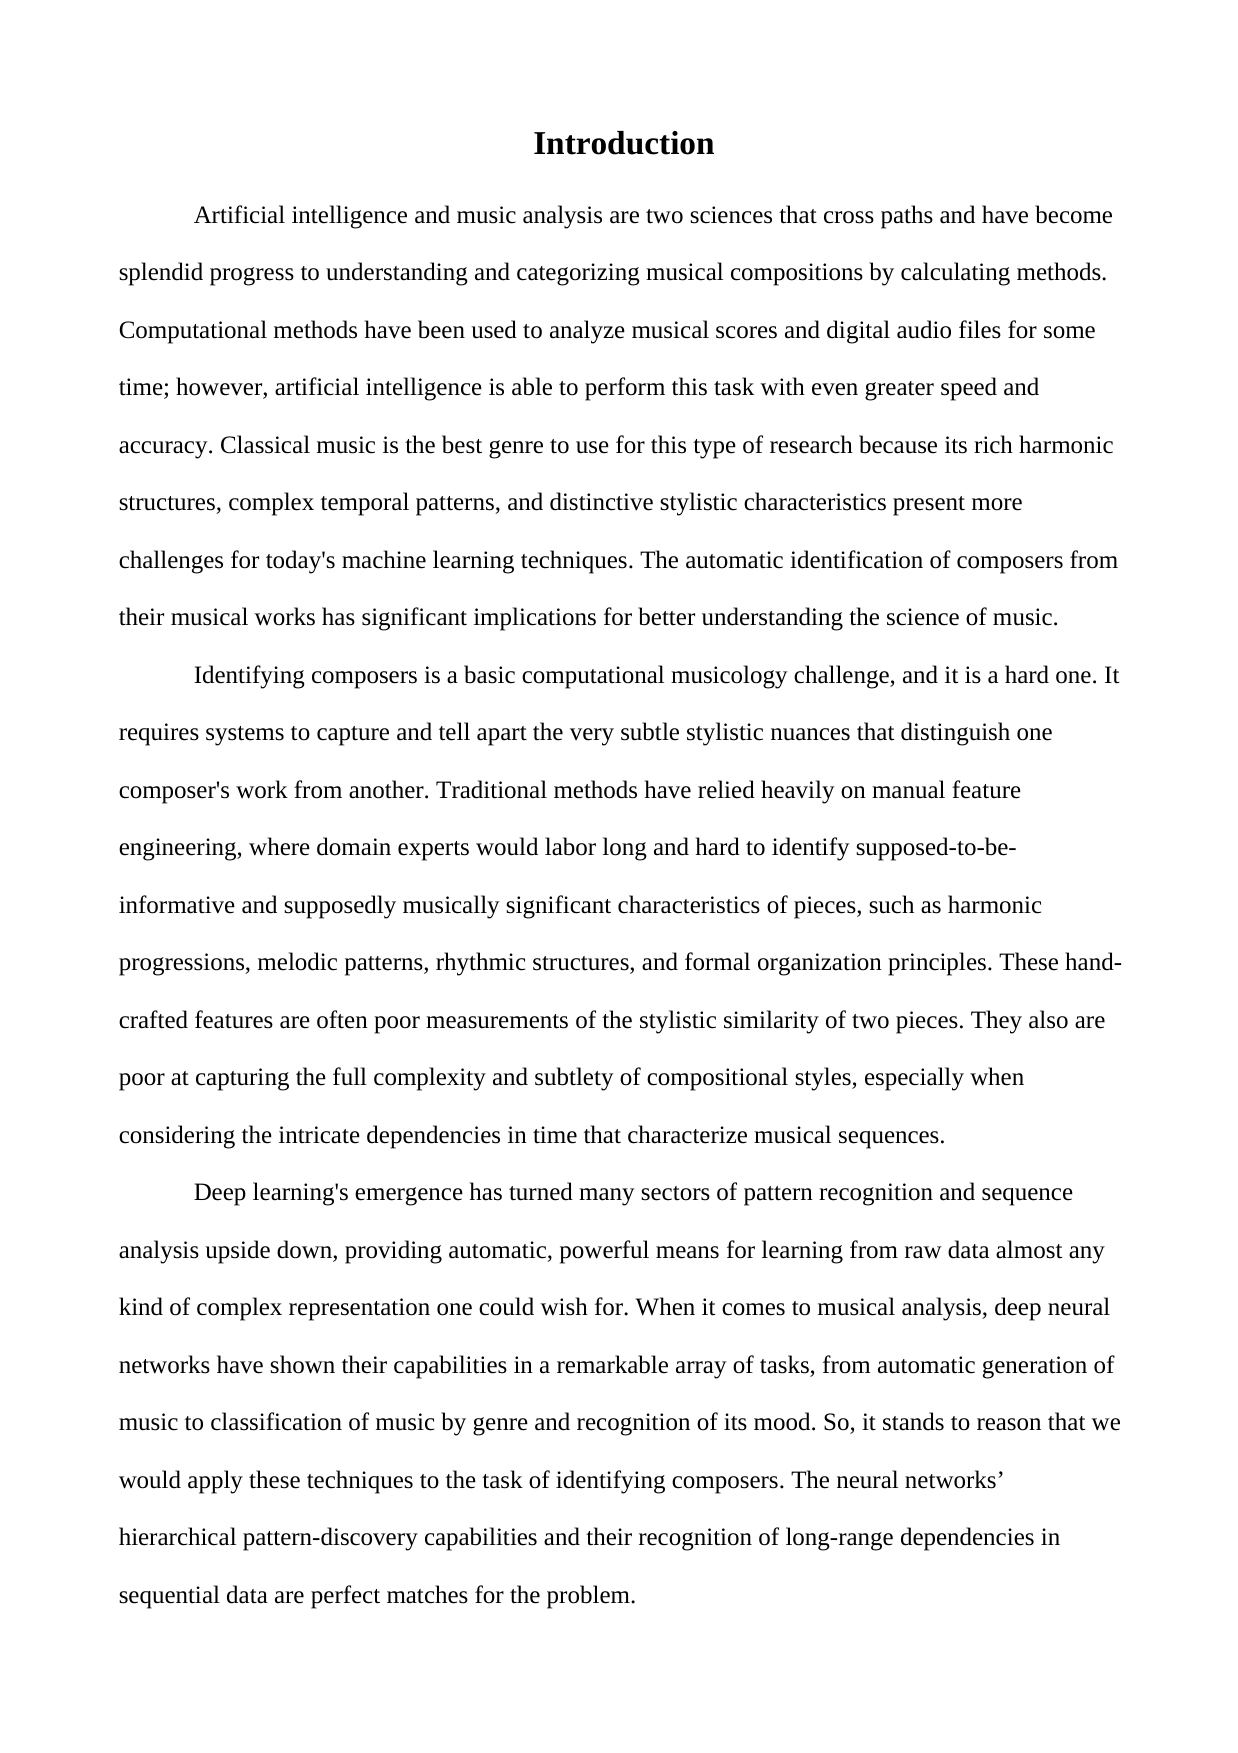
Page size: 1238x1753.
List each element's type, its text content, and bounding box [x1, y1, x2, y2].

text Identifying composers is a basic computational musicology challenge, and it is a hard one. It requires systems to capture and tell apart the very subtle stylistic nuances that distinguish one composer's work from another. Traditional methods have relied heavily on manual feature engineering, where domain experts would labor long and hard to identify supposed-to-be-informative and supposedly musically significant characteristics of pieces, such as harmonic progressions, melodic patterns, rhythmic structures, and formal organization principles. These hand-crafted features are often poor measurements of the stylistic similarity of two pieces. They also are poor at capturing the full complexity and subtlety of compositional styles, especially when considering the intricate dependencies in time that characterize musical sequences. [118, 660, 1129, 1149]
text Artificial intelligence and music analysis are two sciences that cross paths and have become splendid progress to understanding and categorizing musical compositions by calculating methods. Computational methods have been used to analyze musical scores and digital audio files for some time; however, artificial intelligence is able to perform this task with even greater speed and accuracy. Classical music is the best genre to use for this type of research because its rich harmonic structures, complex temporal patterns, and distinctive stylistic characteristics present more challenges for today's machine learning techniques. The automatic identification of composers from their musical works has significant implications for better understanding the science of music. [118, 200, 1129, 631]
text Deep learning's emergence has turned many sectors of pattern recognition and sequence analysis upside down, providing automatic, powerful means for learning from raw data almost any kind of complex representation one could wish for. When it comes to musical analysis, deep neural networks have shown their capabilities in a remarkable array of tasks, from automatic generation of music to classification of music by genre and recognition of its mood. So, it stands to reason that we would apply these techniques to the task of identifying composers. The neural networks’ hierarchical pattern-discovery capabilities and their recognition of long-range dependencies in sequential data are perfect matches for the problem. [118, 1177, 1129, 1609]
text Introduction [118, 123, 1129, 162]
